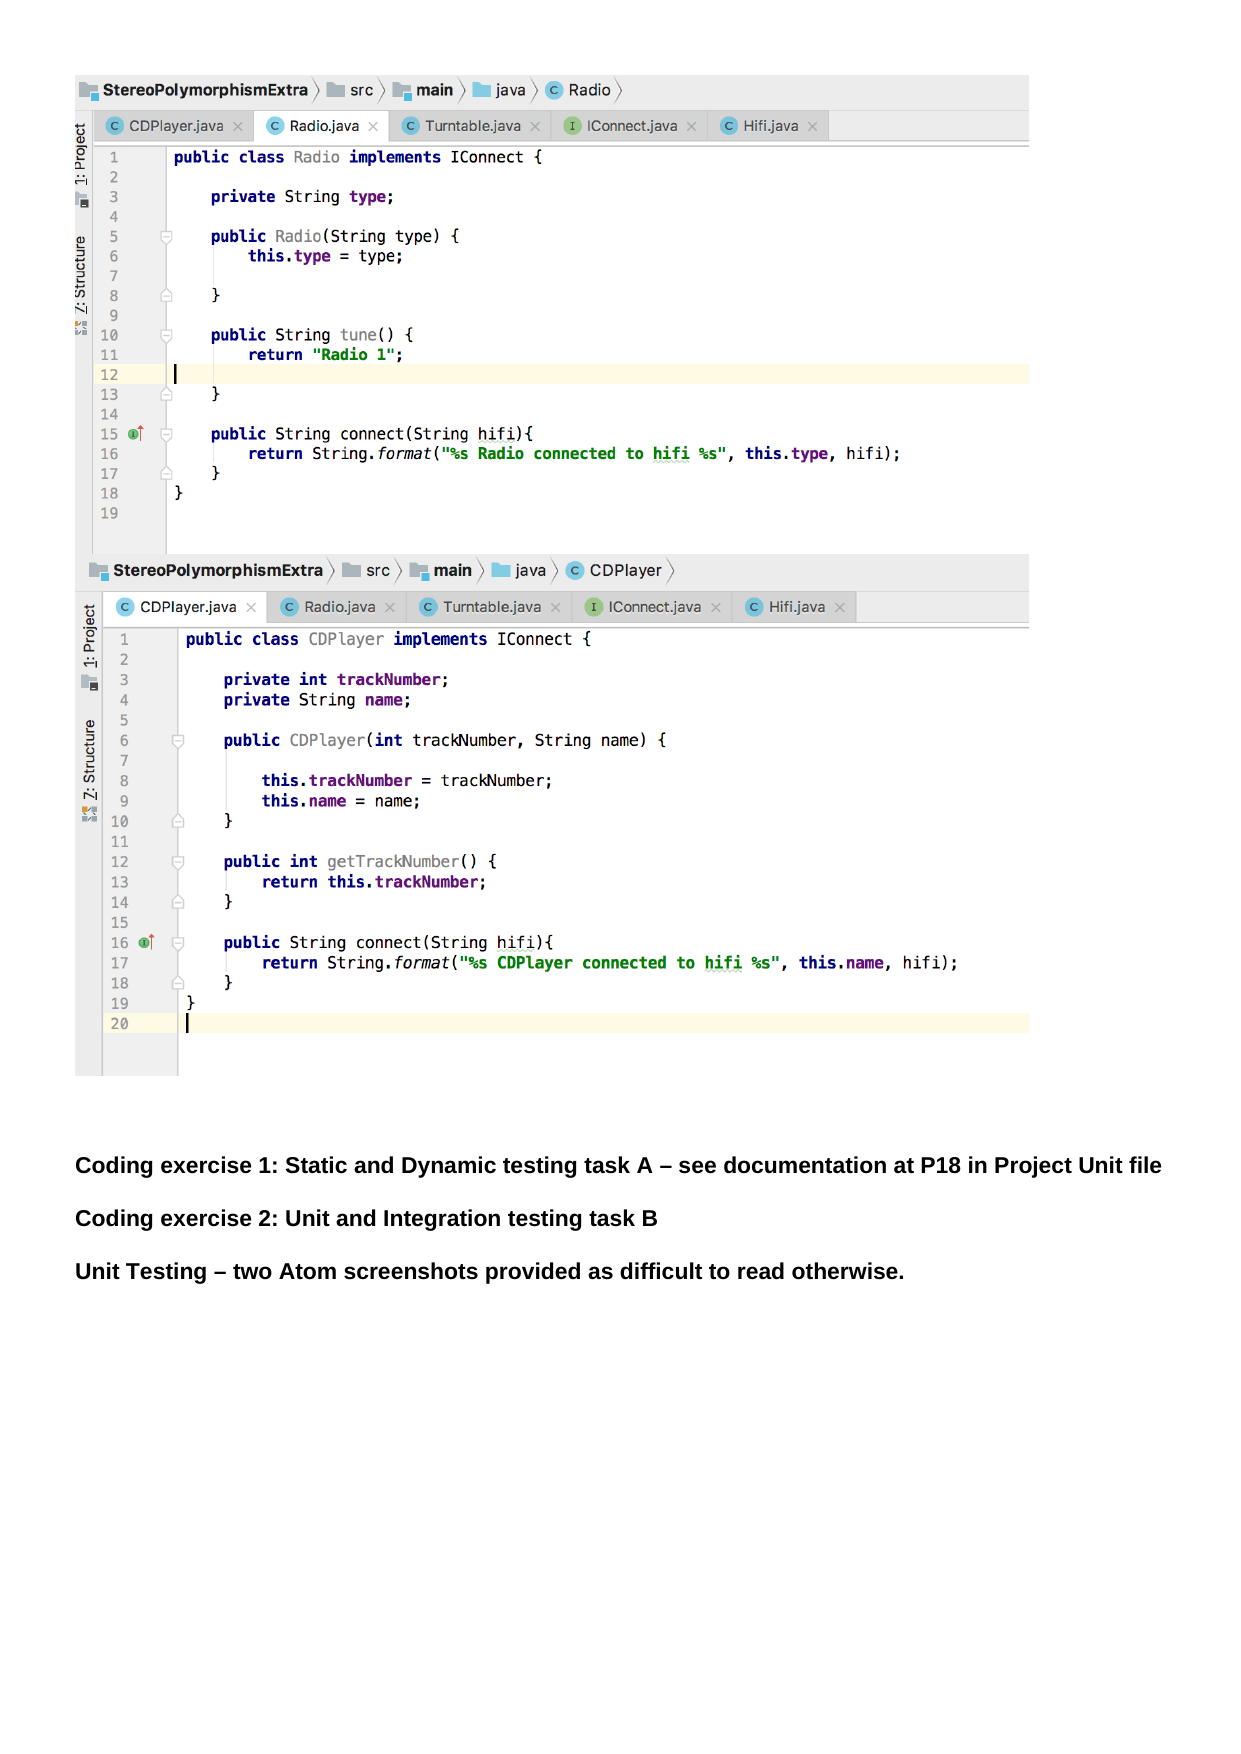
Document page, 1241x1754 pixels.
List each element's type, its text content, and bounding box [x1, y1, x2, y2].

text Coding exercise 2: Unit and Integration testing task B [75, 1205, 1165, 1231]
text Unit Testing – two Atom screenshots provided as difficult to read otherwise. [75, 1258, 1165, 1284]
text Coding exercise 1: Static and Dynamic testing task A – see documentation at P18 in Project Unit file [75, 1152, 1165, 1179]
picture [75, 75, 1030, 1076]
